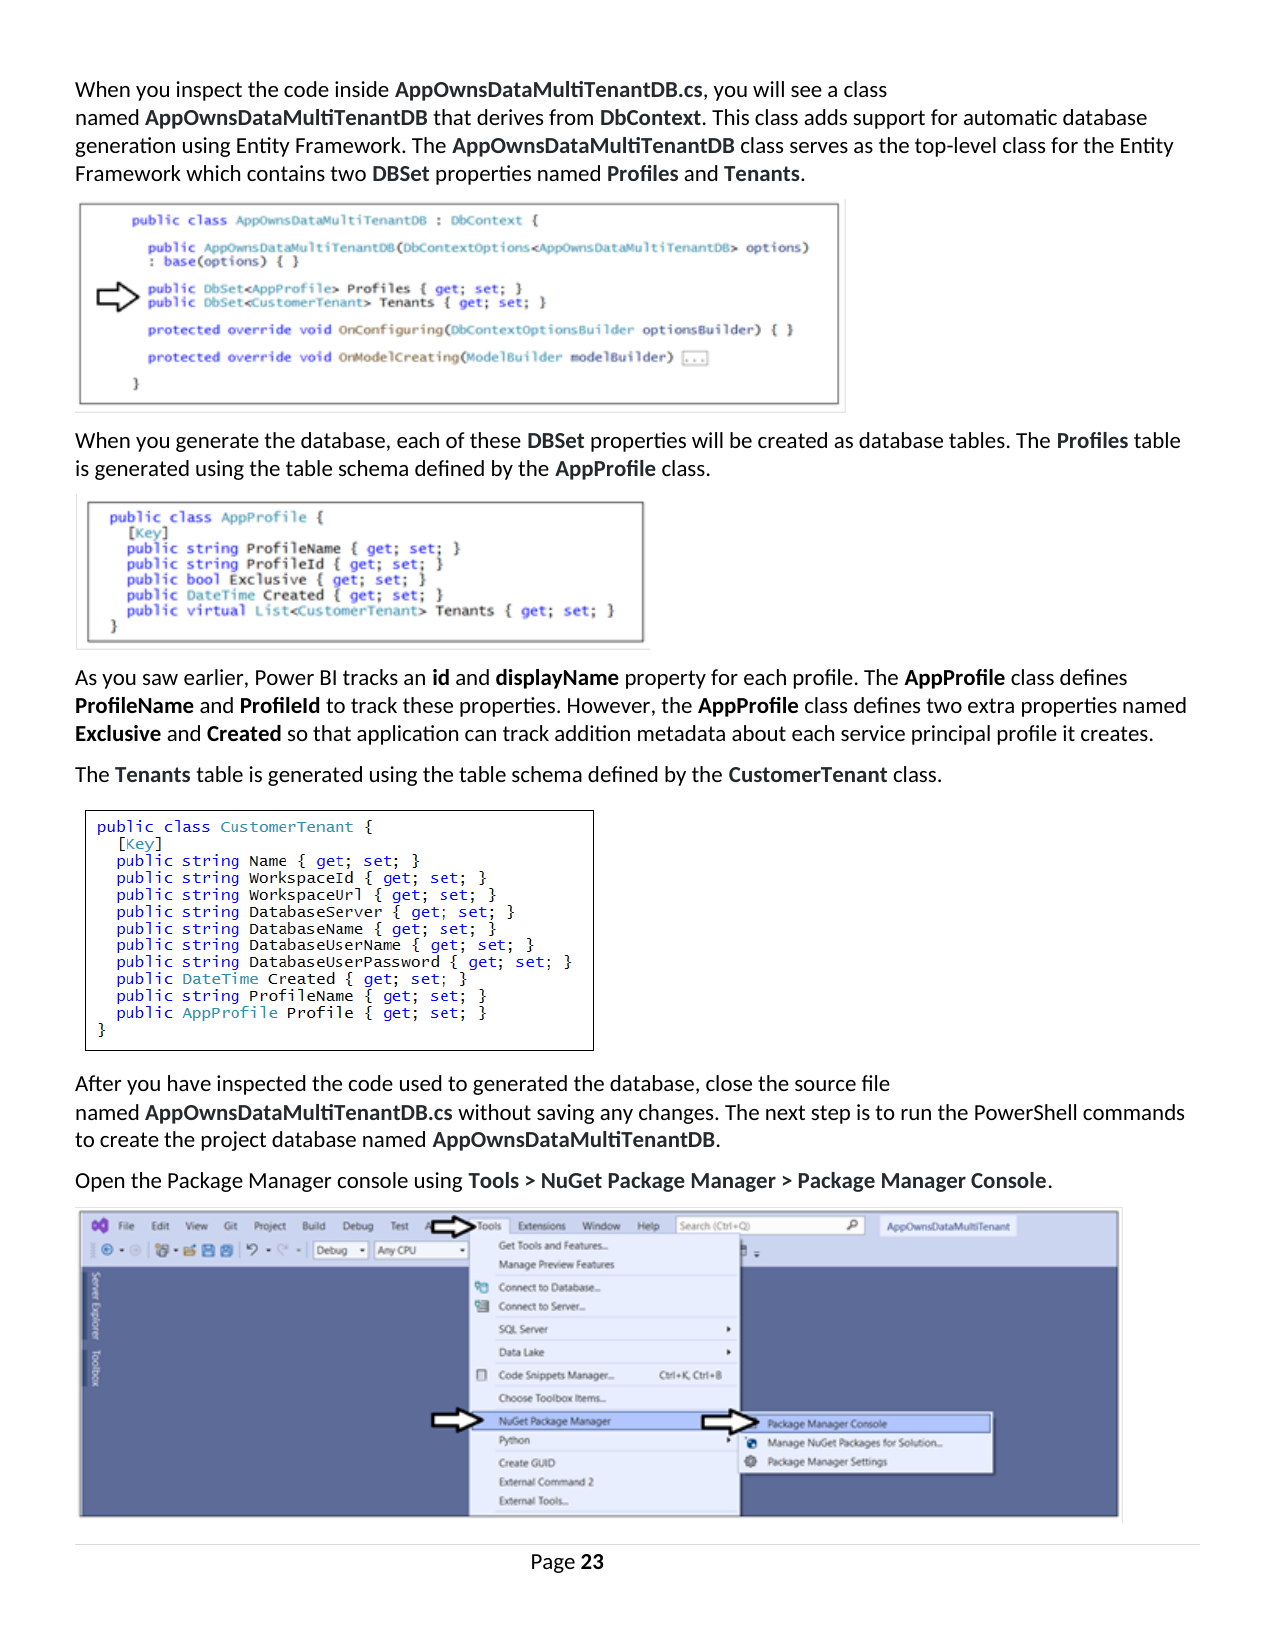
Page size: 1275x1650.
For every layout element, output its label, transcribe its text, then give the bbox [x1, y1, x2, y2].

picture [75, 1206, 1124, 1523]
text Open the Package Manager console using Tools > NuGet Package Manager > Package Manager Console. [75, 1166, 1200, 1194]
text As you saw earlier, Power BI tracks an id and displayName property for each profile. The AppProfile class defines ProfileName and ProfileId to track these properties. However, the AppProfile class defines two extra properties named Exclusive and Created so that application can track addition metadata about each service principal profile it creates. [75, 663, 1200, 747]
text The Tenants table is generated using the table schema defined by the CustomerTenant class. [75, 760, 1200, 788]
picture [75, 494, 650, 651]
text When you generate the database, each of these DBSet properties will be created as database tables. The Profiles table is generated using the table schema defined by the AppProfile class. [75, 426, 1200, 482]
picture [75, 199, 847, 414]
picture [75, 800, 602, 1057]
text After you have inspected the code used to generated the database, close the source file named AppOwnsDataMultiTenantDB.cs without saving any changes. The next step is to run the PowerShell commands to create the project database named AppOwnsDataMultiTenantDB. [75, 1069, 1200, 1154]
text When you inspect the code inside AppOwnsDataMultiTenantDB.cs, you will see a class named AppOwnsDataMultiTenantDB that derives from DbContext. This class adds support for automatic database generation using Entity Framework. The AppOwnsDataMultiTenantDB class serves as the top-level class for the Entity Framework which contains two DBSet properties named Profiles and Tenants. [75, 75, 1200, 187]
